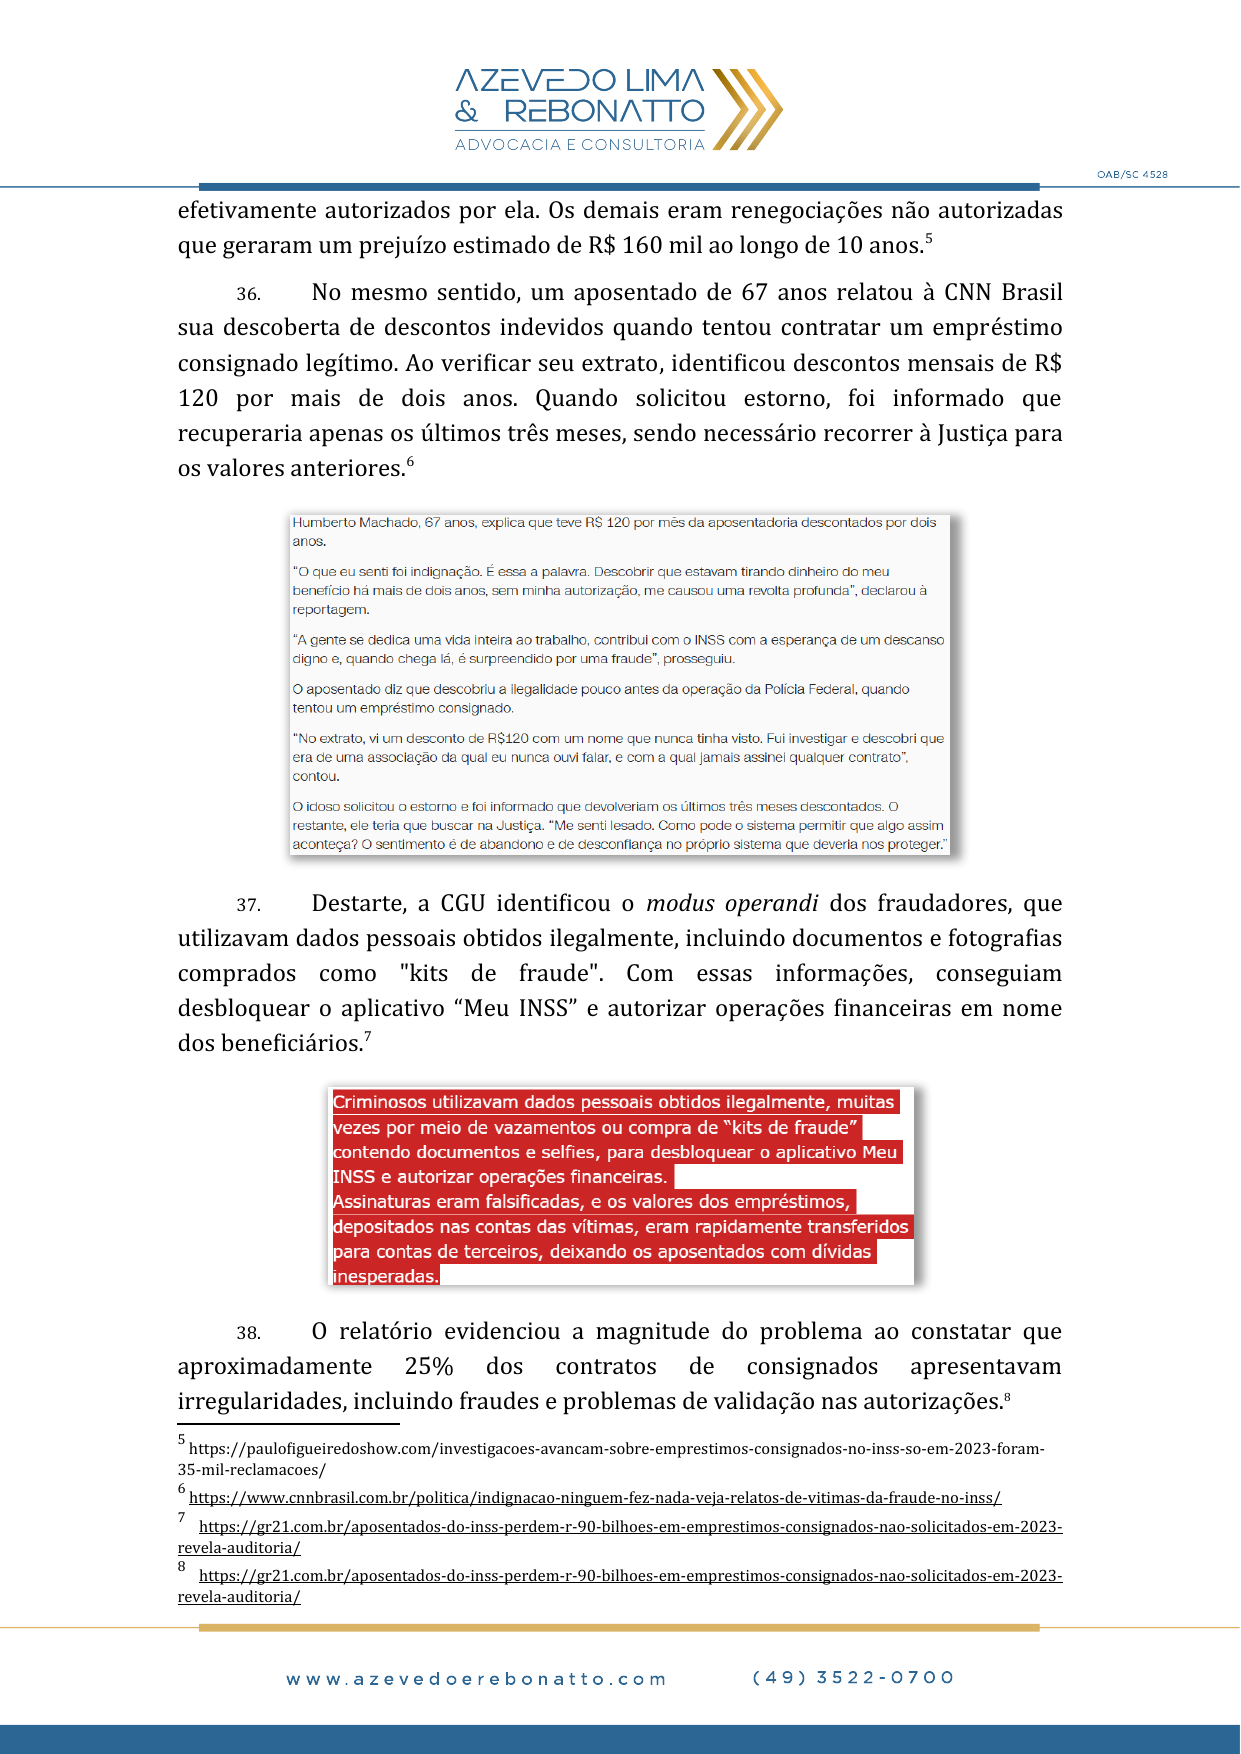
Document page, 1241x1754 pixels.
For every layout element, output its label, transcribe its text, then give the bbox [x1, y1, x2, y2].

list O relatório evidenciou a magnitude do problema ao constatar que aproximadamente 25% dos contratos de consignados apresentavam irregularidades, incluindo fraudes e problemas de validação nas autorizações. [177, 1316, 1063, 1415]
list Destarte, a CGU identificou o modus operandi dos fraudadores, que utilizavam dados pessoais obtidos ilegalmente, incluindo documentos e fotografias comprados como "kits de fraude". Com essas informações, conseguiam desbloquear o aplicativo “Meu INSS” e autorizar operações financeiras em nome dos beneficiários. [177, 887, 1063, 1057]
list No mesmo sentido, um aposentado de 67 anos relatou à CNN Brasil sua descoberta de descontos indevidos quando tentou contratar um empréstimo consignado legítimo. Ao verificar seu extrato, identificou descontos mensais de R$ 120 por mais de dois anos. Quando solicitou estorno, foi informado que recuperaria apenas os últimos três meses, sendo necessário recorrer à Justiça para os valores anteriores. [177, 277, 1063, 482]
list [177, 194, 1063, 259]
picture [0, 0, 1240, 1754]
